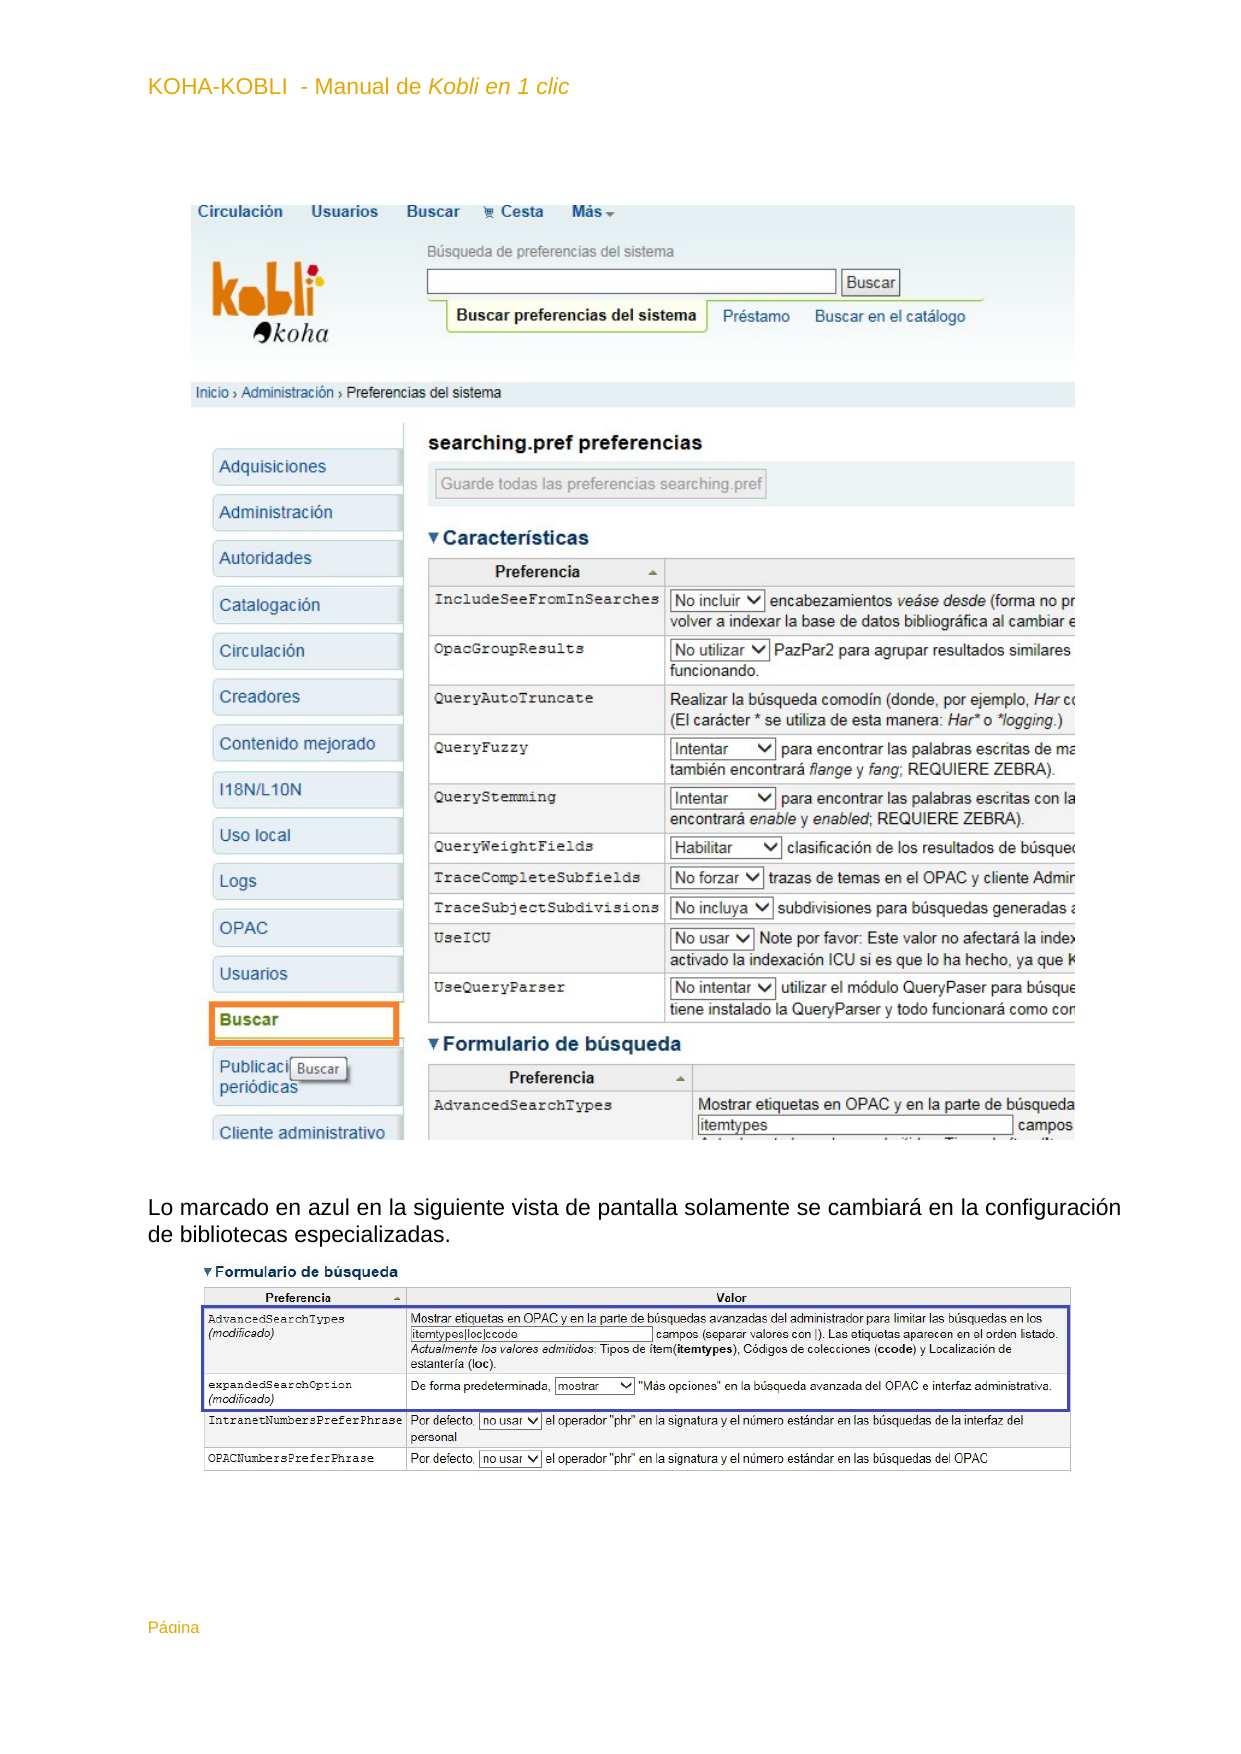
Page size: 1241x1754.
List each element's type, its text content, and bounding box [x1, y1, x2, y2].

text Lo marcado en azul en la siguiente vista de pantalla solamente se cambiará en la configuración de bibliotecas especializadas. [148, 1194, 1122, 1247]
picture [192, 1259, 1072, 1476]
picture [191, 205, 1075, 1140]
